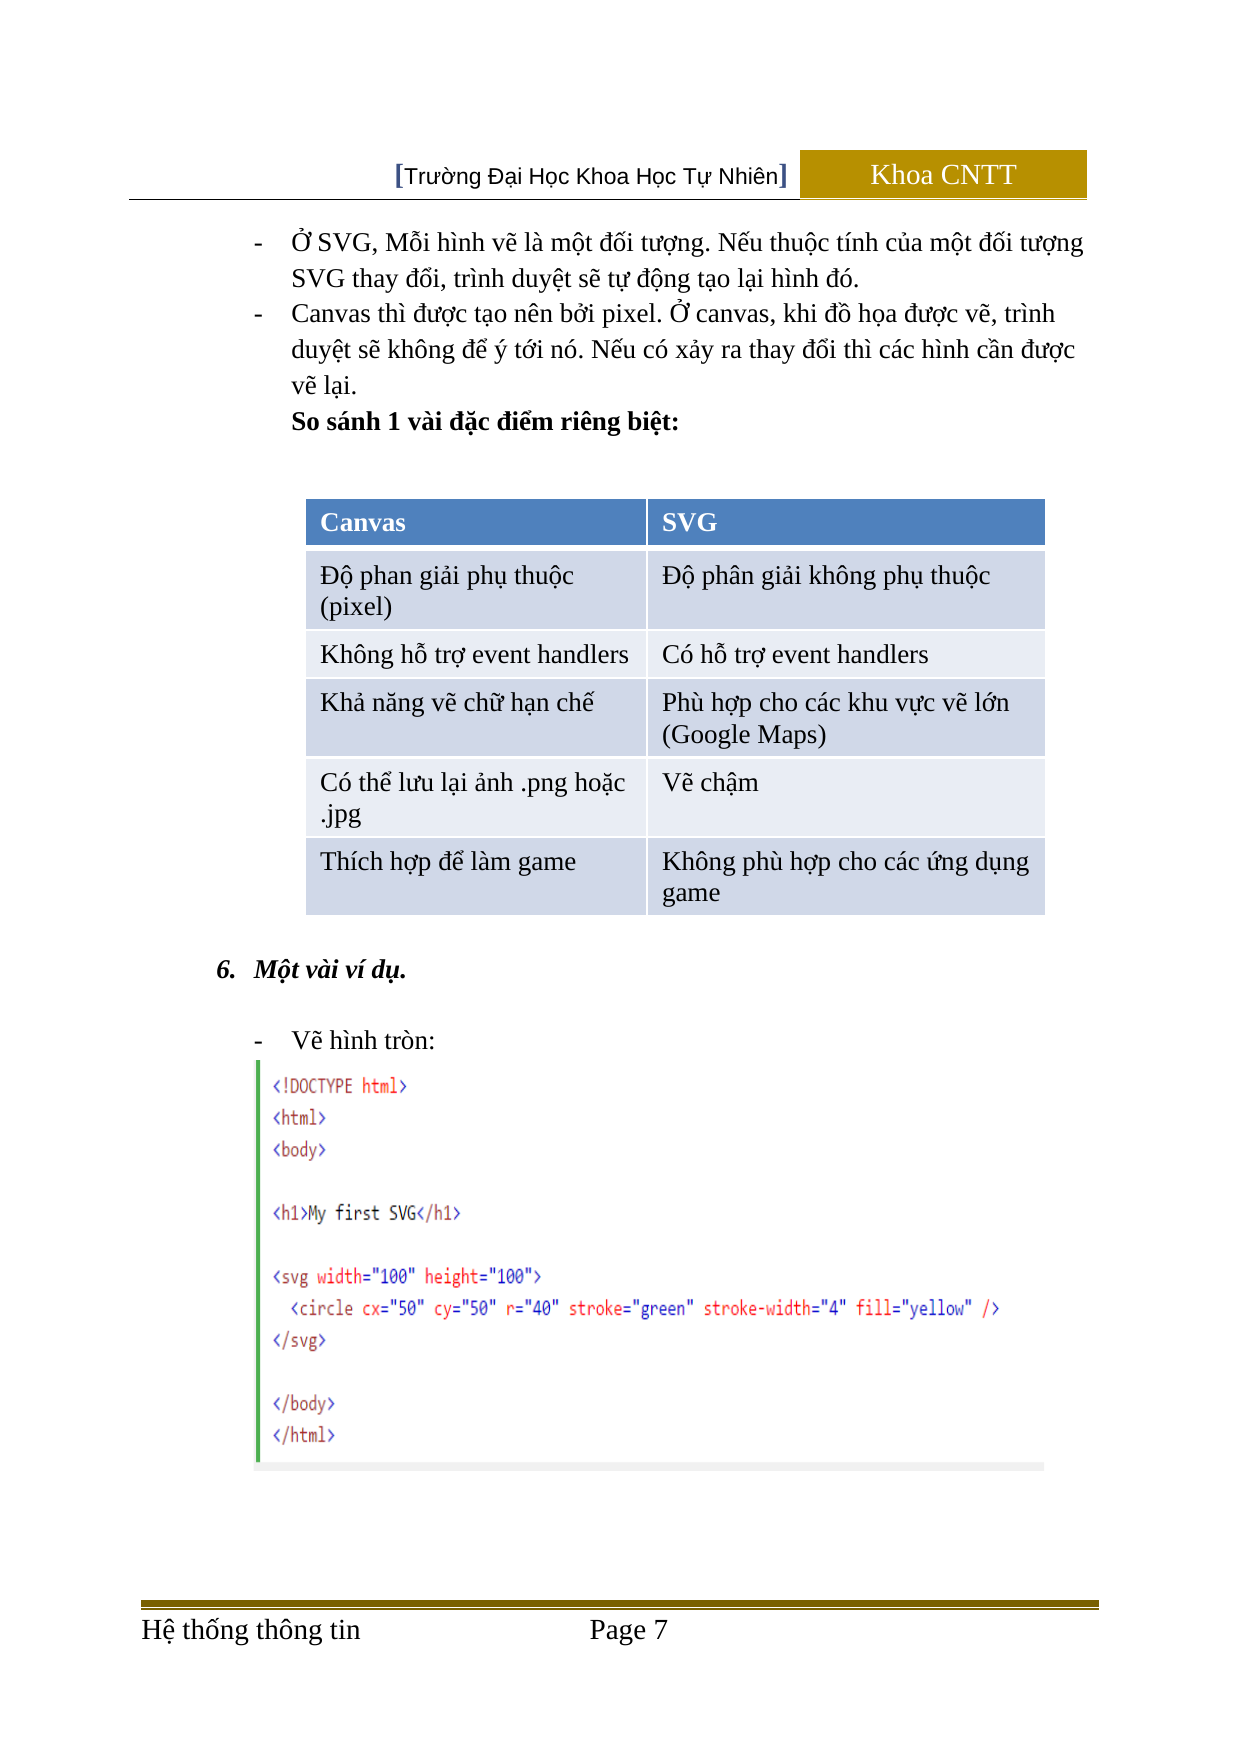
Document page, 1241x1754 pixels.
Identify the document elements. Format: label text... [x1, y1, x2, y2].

picture [253, 1060, 1045, 1471]
table_cell Phù hợp cho các khu vực vẽ lớn (Google Maps) [648, 679, 1045, 756]
table_header Canvas [306, 499, 646, 545]
table_cell Độ phan giải phụ thuộc (pixel) [306, 551, 646, 629]
list Vẽ hình tròn: [253, 1024, 1099, 1056]
table_cell Không hỗ trợ event handlers [306, 631, 646, 677]
list Ở SVG, Mỗi hình vẽ là một đối tượng. Nếu thuộc tính của một đối tượng SVG thay đổi, trình duyệt sẽ tự động tạo lại hình đó. [253, 226, 1099, 293]
table_cell Độ phân giải không phụ thuộc [648, 551, 1045, 629]
list Canvas thì được tạo nên bởi pixel. Ở canvas, khi đồ họa được vẽ, trình duyệt sẽ không để ý tới nó. Nếu có xảy ra thay đổi thì các hình cần được vẽ lại. [253, 297, 1099, 400]
table_cell Thích hợp để làm game [306, 838, 646, 915]
table_cell Có thể lưu lại ảnh .png hoặc .jpg [306, 759, 646, 836]
table_cell Không phù hợp cho các ứng dụng game [648, 838, 1045, 915]
table_cell Vẽ chậm [648, 759, 1045, 836]
table_cell Khả năng vẽ chữ hạn chế [306, 679, 646, 756]
list So sánh 1 vài đặc điểm riêng biệt: [291, 404, 1099, 436]
table_cell Có hỗ trợ event handlers [648, 631, 1045, 677]
table_header SVG [648, 499, 1045, 545]
list Một vài ví dụ. [216, 953, 1099, 984]
